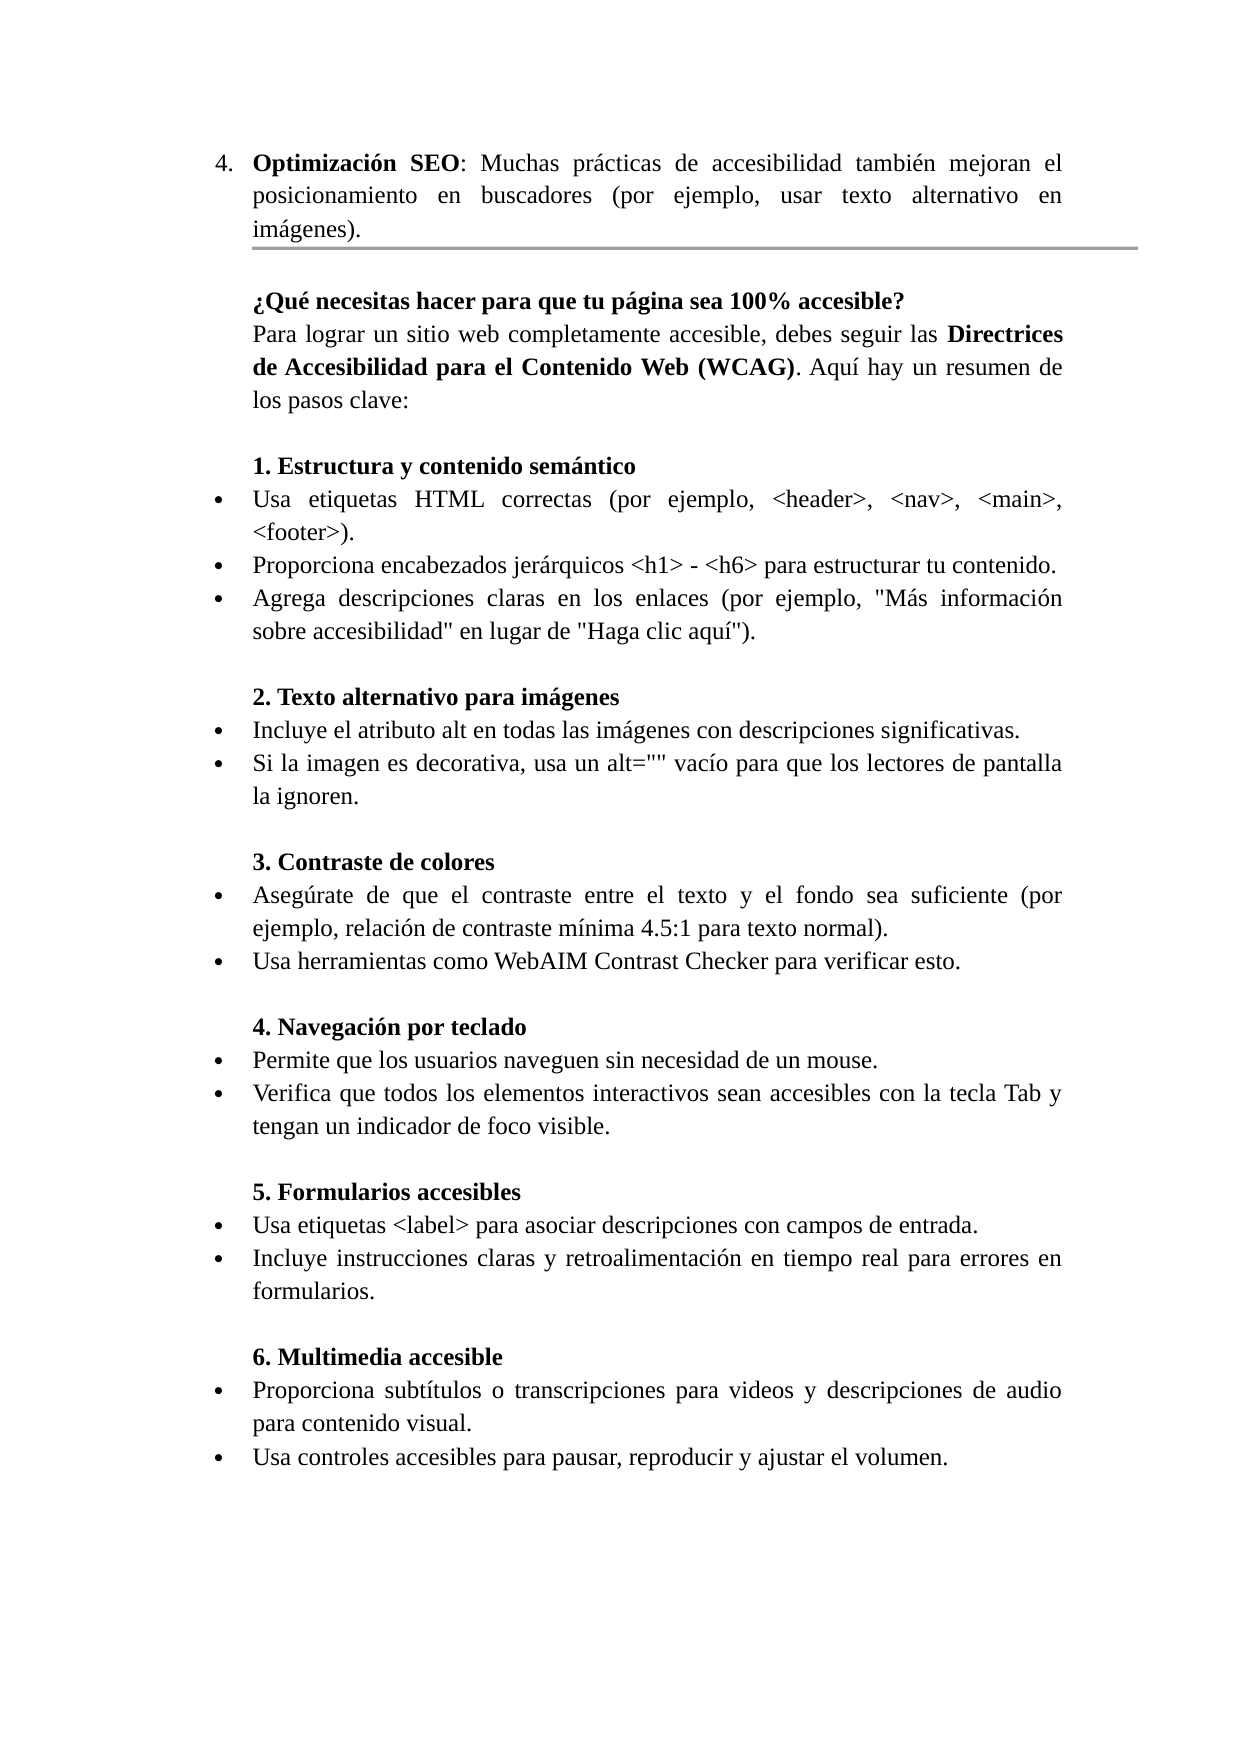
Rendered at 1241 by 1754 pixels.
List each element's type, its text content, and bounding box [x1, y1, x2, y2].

list 5. Formularios accesibles [252, 1177, 1063, 1206]
list Incluye instrucciones claras y retroalimentación en tiempo real para errores en formularios. [215, 1243, 1063, 1305]
list 2. Texto alternativo para imágenes [252, 682, 1063, 711]
list Verifica que todos los elementos interactivos sean accesibles con la tecla Tab y tengan un indicador de foco visible. [215, 1078, 1063, 1140]
list 6. Multimedia accesible [252, 1342, 1063, 1371]
list 1. Estructura y contenido semántico [252, 451, 1063, 480]
list ¿Qué necesitas hacer para que tu página sea 100% accesible? [252, 286, 1063, 314]
list Usa etiquetas HTML correctas (por ejemplo, <header>, <nav>, <main>, <footer>). [215, 484, 1063, 546]
list Para lograr un sitio web completamente accesible, debes seguir las Directrices de Accesibilidad para el Contenido Web (WCAG). Aquí hay un resumen de los pasos clave: [252, 319, 1063, 414]
list Usa etiquetas <label> para asociar descripciones con campos de entrada. [215, 1210, 1063, 1239]
list Asegúrate de que el contraste entre el texto y el fondo sea suficiente (por ejemplo, relación de contraste mínima 4.5:1 para texto normal). [215, 880, 1063, 942]
list 3. Contraste de colores [252, 847, 1063, 876]
list Proporciona subtítulos o transcripciones para videos y descripciones de audio para contenido visual. [215, 1376, 1063, 1437]
list 4. Navegación por teclado [252, 1012, 1063, 1041]
list Optimización SEO: Muchas prácticas de accesibilidad también mejoran el posicionamiento en buscadores (por ejemplo, usar texto alternativo en imágenes). [215, 148, 1063, 242]
list Incluye el atributo alt en todas las imágenes con descripciones significativas. [215, 715, 1063, 744]
list Agrega descripciones claras en los enlaces (por ejemplo, "Más información sobre accesibilidad" en lugar de "Haga clic aquí"). [215, 583, 1063, 645]
list Usa controles accesibles para pausar, reproducir y ajustar el volumen. [215, 1442, 1063, 1470]
list Permite que los usuarios naveguen sin necesidad de un mouse. [215, 1045, 1063, 1074]
list Usa herramientas como WebAIM Contrast Checker para verificar esto. [215, 946, 1063, 975]
list Si la imagen es decorativa, usa un alt="" vacío para que los lectores de pantalla la ignoren. [215, 748, 1063, 810]
list Proporciona encabezados jerárquicos <h1> - <h6> para estructurar tu contenido. [215, 550, 1063, 579]
